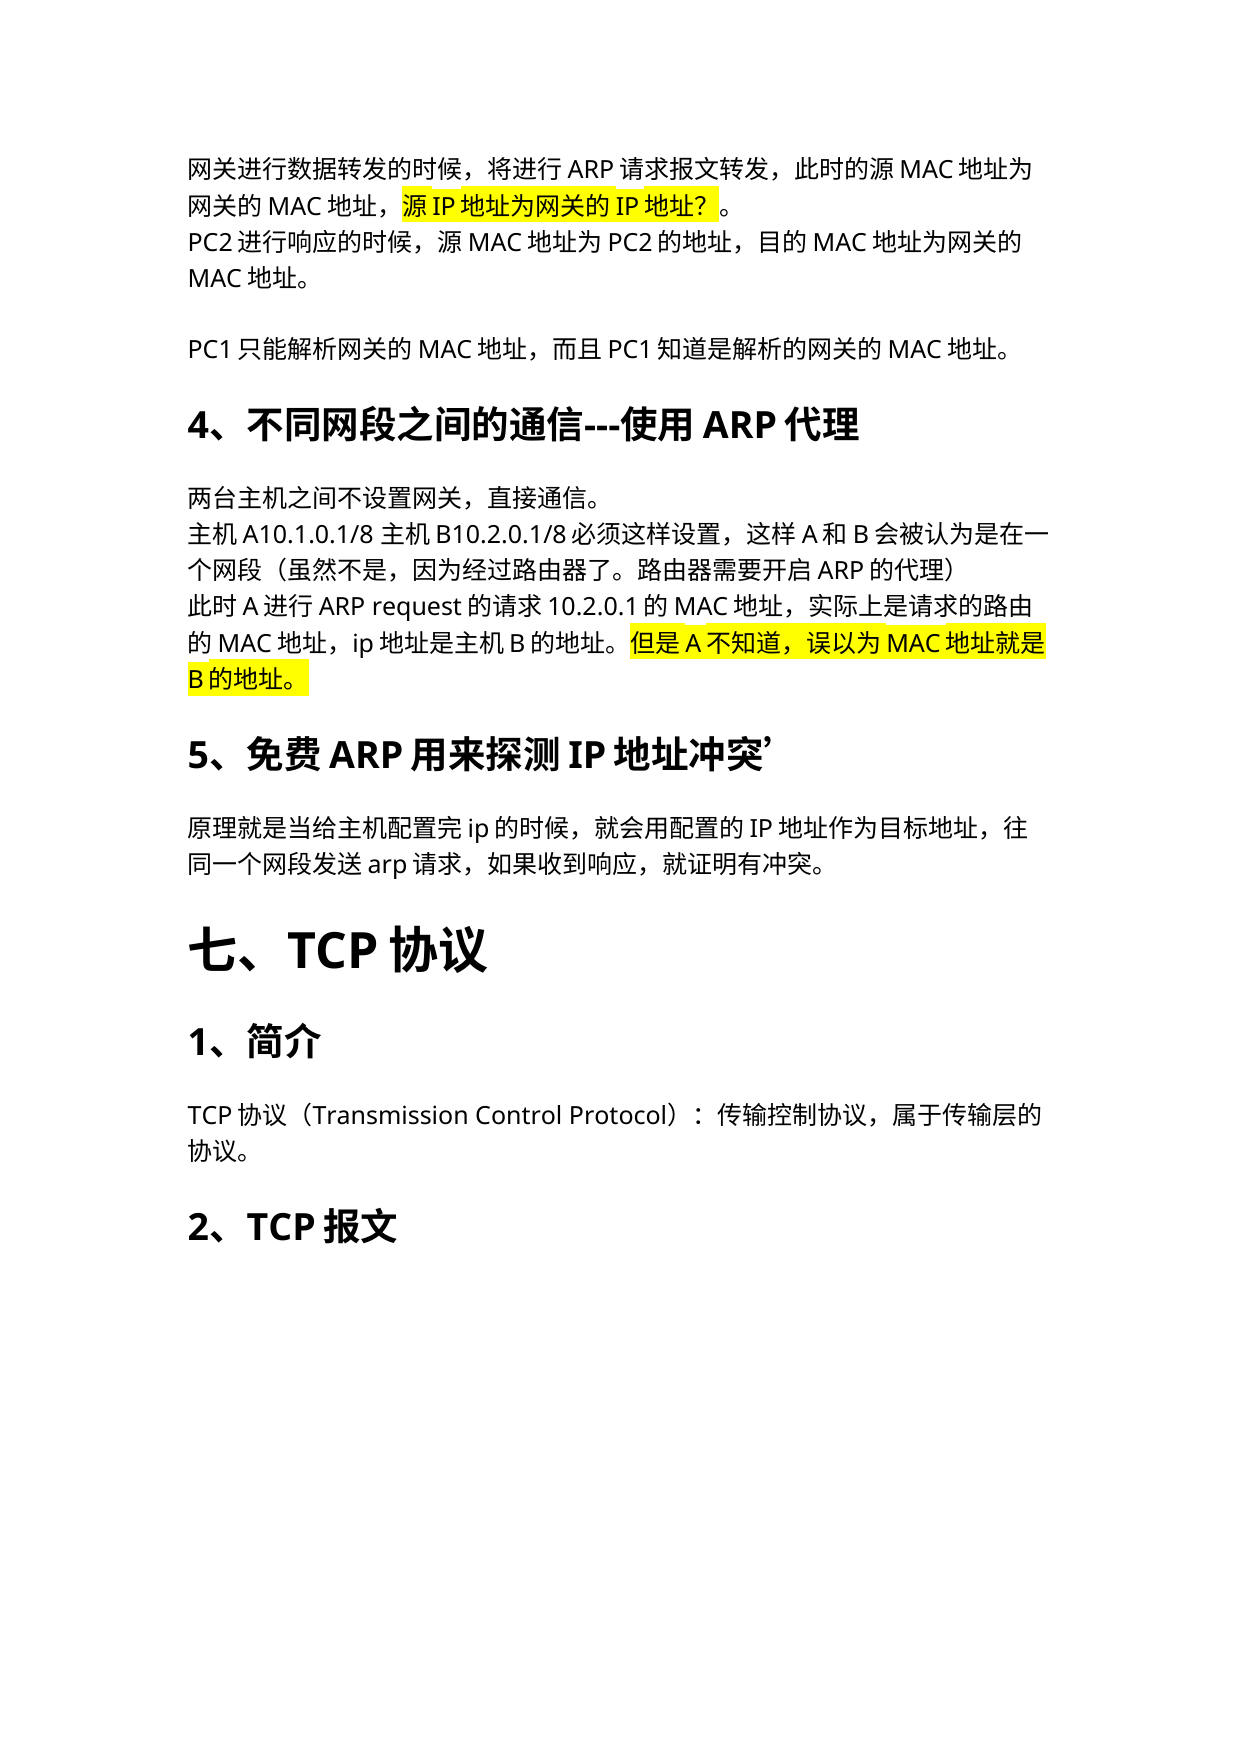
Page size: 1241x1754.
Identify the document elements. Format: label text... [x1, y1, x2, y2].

text 网关进行数据转发的时候，将进行ARP请求报文转发，此时的源MAC地址为网关的MAC地址，源IP地址为网关的IP地址？。 [187, 150, 1053, 222]
subtitle 4、不同网段之间的通信---使用ARP代理 [187, 394, 1053, 449]
text PC1只能解析网关的MAC地址，而且PC1知道是解析的网关的MAC地址。 [187, 329, 1053, 365]
text 原理就是当给主机配置完ip的时候，就会用配置的IP地址作为目标地址，往同一个网段发送arp请求，如果收到响应，就证明有冲突。 [187, 808, 1053, 881]
text 主机A10.1.0.1/8 主机B10.2.0.1/8必须这样设置，这样A和B会被认为是在一个网段（虽然不是，因为经过路由器了。路由器需要开启ARP的代理） [187, 514, 1053, 587]
subtitle 1、简介 [187, 1012, 1053, 1066]
text PC2进行响应的时候，源MAC地址为PC2的地址，目的MAC地址为网关的MAC地址。 [187, 222, 1053, 295]
text 两台主机之间不设置网关，直接通信。 [187, 478, 1053, 514]
text 此时A进行ARP request的请求10.2.0.1的MAC地址，实际上是请求的路由的MAC地址，ip地址是主机B的地址。但是A不知道，误以为MAC地址就是B的地址。 [187, 587, 1053, 696]
subtitle 七、TCP协议 [187, 910, 1053, 983]
subtitle 5、免费ARP用来探测IP地址冲突’ [187, 725, 1053, 779]
subtitle 2、TCP报文 [187, 1197, 1053, 1252]
text TCP协议（Transmission Control Protocol）：传输控制协议，属于传输层的协议。 [187, 1096, 1053, 1168]
